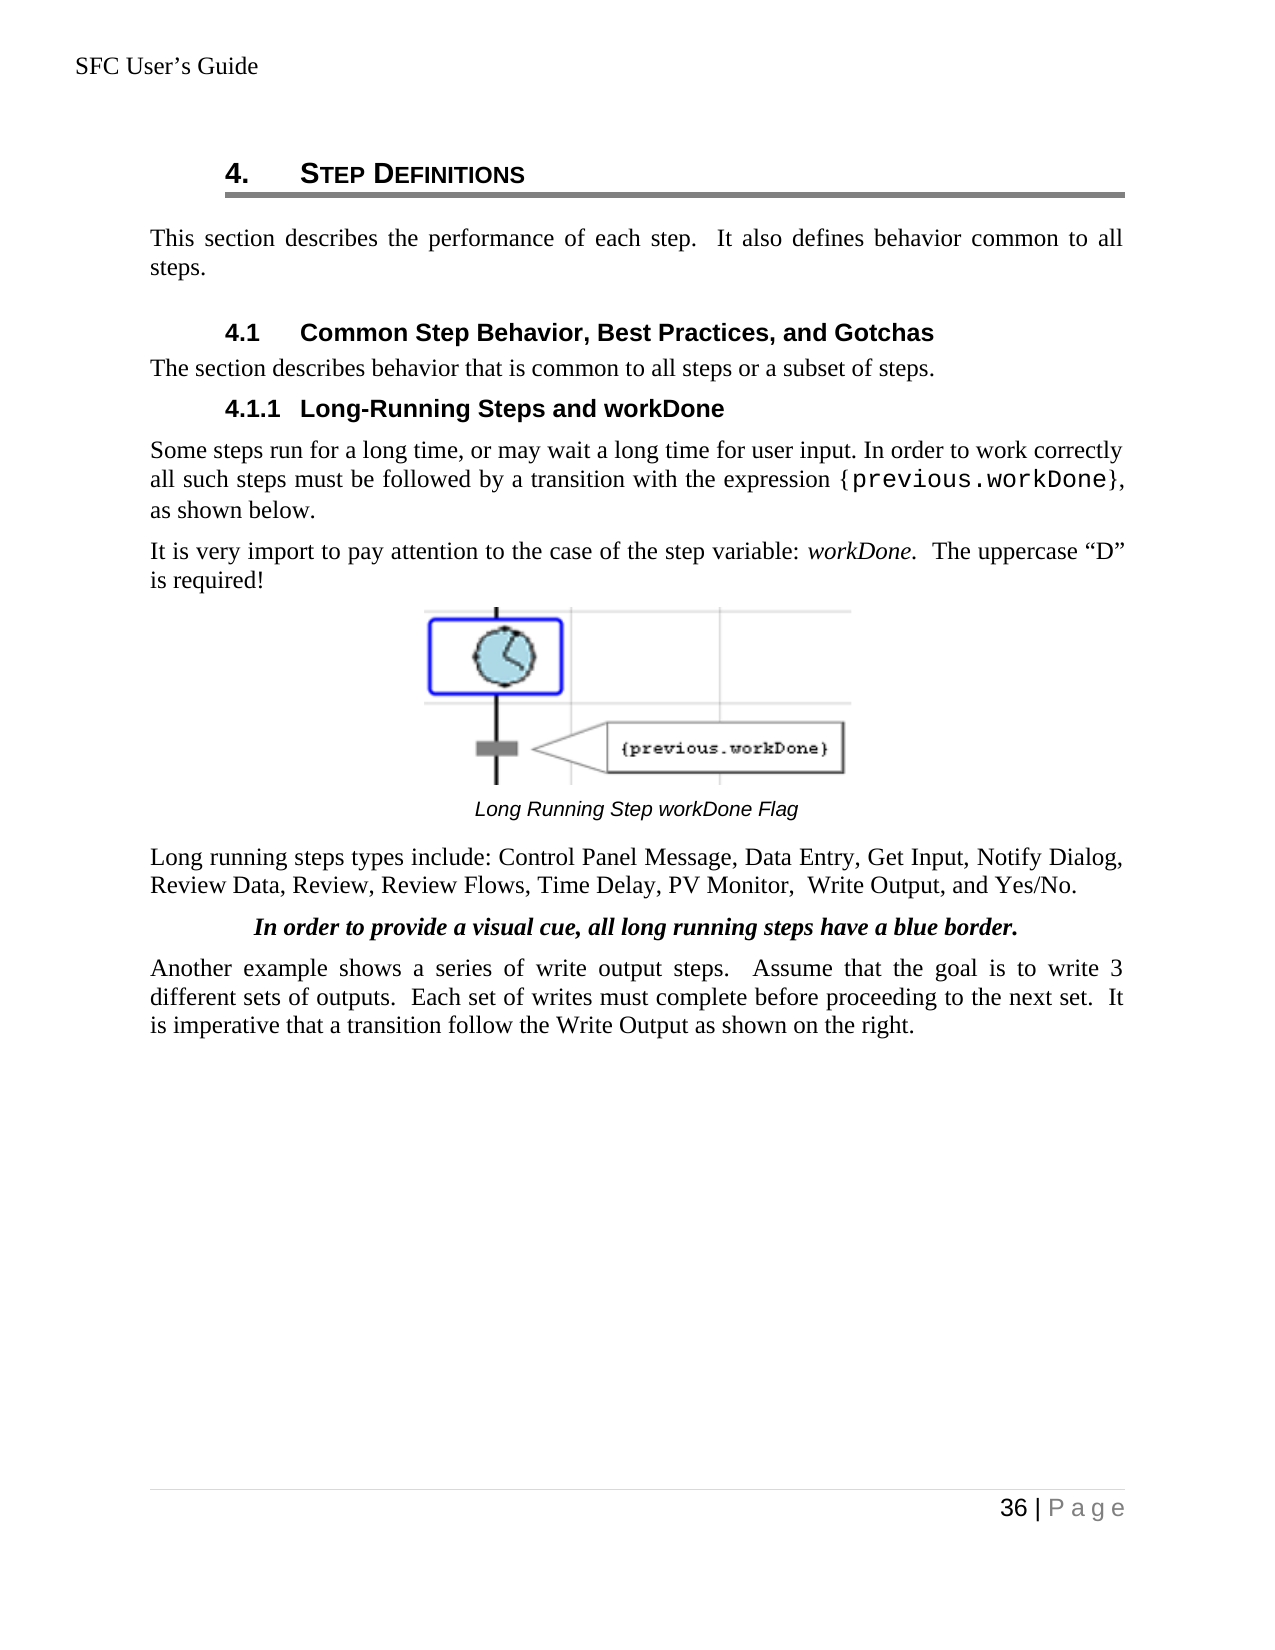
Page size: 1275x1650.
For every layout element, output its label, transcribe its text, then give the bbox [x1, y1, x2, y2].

text Long Running Step workDone Flag [150, 797, 1125, 821]
subtitle Common Step Behavior, Best Practices, and Gotchas [225, 318, 1125, 347]
text In order to provide a visual cue, all long running steps have a blue border. [150, 912, 1125, 941]
text Some steps run for a long time, or may wait a long time for user input. In order to work correctly all such steps must be followed by a transition with the expression {previous.workDone}, as shown below. [150, 436, 1125, 524]
subtitle Step Definitions [225, 156, 1125, 192]
text It is very import to pay attention to the case of the step variable: workDone. The uppercase “D” is required! [150, 536, 1125, 594]
text Long running steps types include: Control Panel Message, Data Entry, Get Input, Notify Dialog, Review Data, Review, Review Flows, Time Delay, PV Monitor, Write Output, and Yes/No. [150, 842, 1125, 899]
text Another example shows a series of write output steps. Assume that the goal is to write 3 different sets of outputs. Each set of writes must complete before proceeding to the next set. It is imperative that a transition follow the Write Output as shown on the right. [150, 953, 1125, 1039]
text This section describes the performance of each step. It also defines behavior common to all steps. [150, 223, 1125, 281]
subtitle Long-Running Steps and workDone [225, 394, 1125, 423]
text The section describes behavior that is common to all steps or a subset of steps. [150, 353, 1125, 382]
